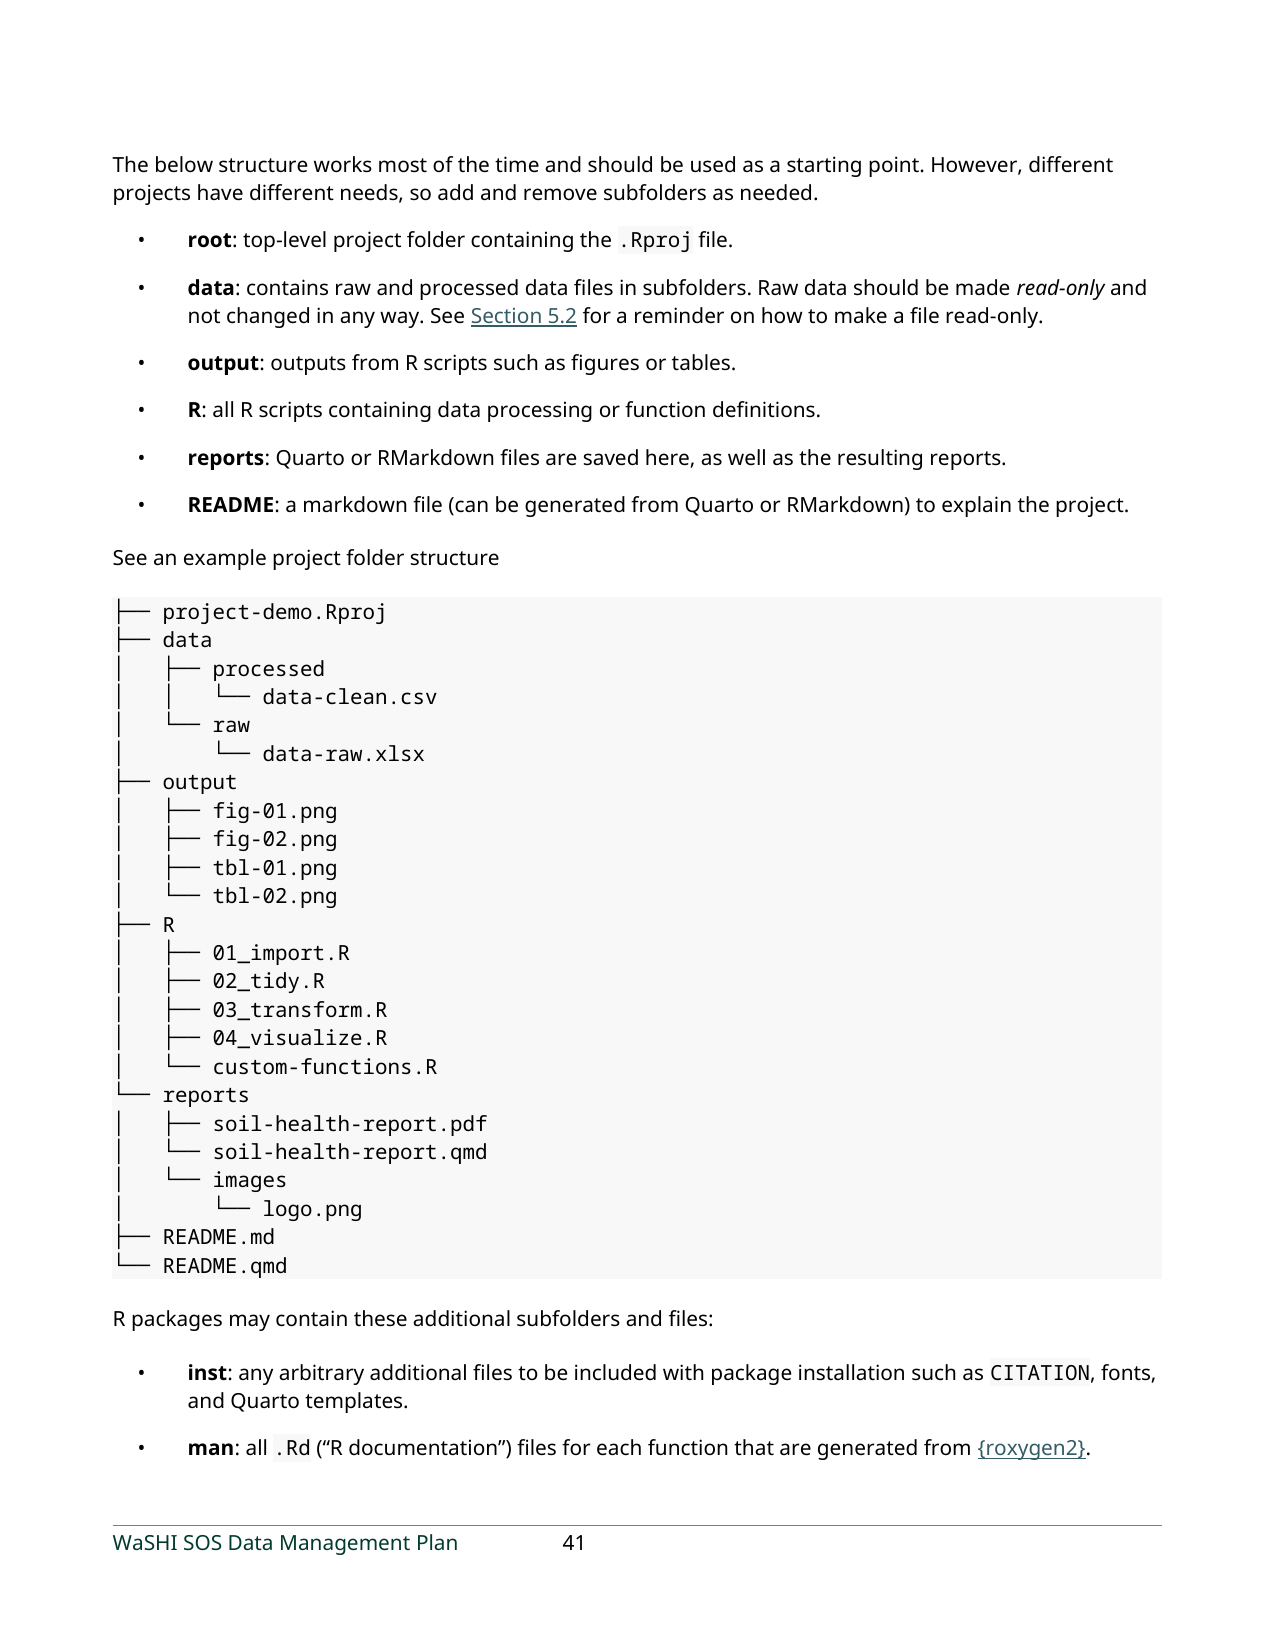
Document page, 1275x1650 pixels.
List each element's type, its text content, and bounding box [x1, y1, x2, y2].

text See an example project folder structure [112, 543, 1162, 572]
list README: a markdown file (can be generated from Quarto or RMarkdown) to explain the project. [137, 490, 1162, 518]
list R: all R scripts containing data processing or function definitions. [137, 396, 1162, 424]
list output: outputs from R scripts such as figures or tables. [137, 348, 1162, 377]
list root: top-level project folder containing the .Rproj file. [137, 226, 618, 254]
list man: all .Rd (“R documentation”) files for each function that are generated from {roxygen2}. [137, 1433, 1162, 1462]
list data: contains raw and processed data files in subfolders. Raw data should be made read-only and not changed in any way. See Section 5.2 for a reminder on how to make a file read-only. [137, 273, 1162, 330]
list root: top-level project folder containing the .Rproj file. [693, 226, 1162, 254]
list inst: any arbitrary additional files to be included with package installation such as CITATION, fonts, and Quarto templates. [137, 1358, 1162, 1415]
text ├── project-demo.Rproj ├── data │ ├── processed │ │ └── data-clean.csv │ └── raw │ └── data-raw.xlsx ├── output │ ├── fig-01.png │ ├── fig-02.png │ ├── tbl-01.png │ └── tbl-02.png ├── R │ ├── 01_import.R │ ├── 02_tidy.R │ ├── 03_transform.R │ ├── 04_visualize.R │ └── custom-functions.R └── reports │ ├── soil-health-report.pdf │ └── soil-health-report.qmd │ └── images │ └── logo.png ├── README.md └── README.qmd [112, 597, 1162, 1279]
list reports: Quarto or RMarkdown files are saved here, as well as the resulting reports. [137, 443, 1162, 471]
text R packages may contain these additional subfolders and files: [112, 1304, 1162, 1333]
text The below structure works most of the time and should be used as a starting point. However, different projects have different needs, so add and remove subfolders as needed. [112, 150, 1162, 207]
